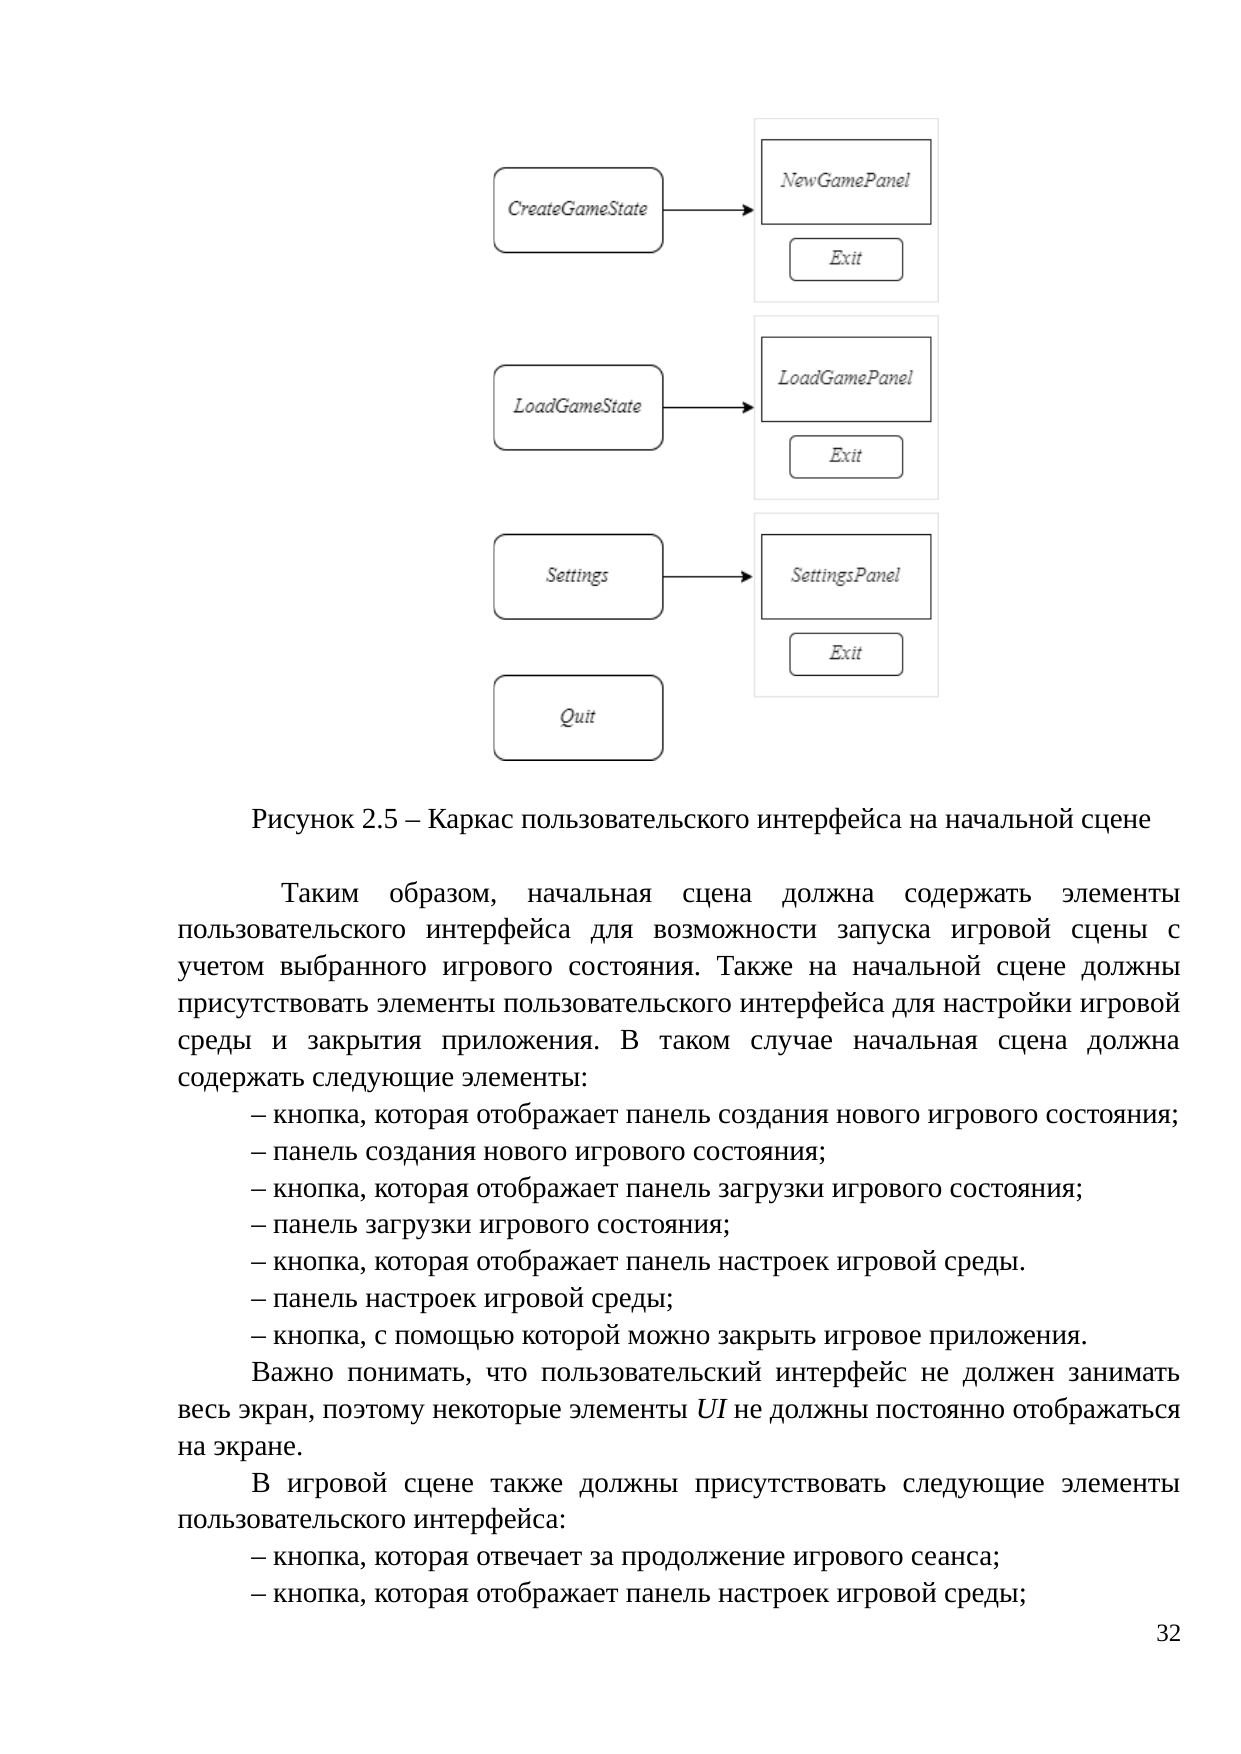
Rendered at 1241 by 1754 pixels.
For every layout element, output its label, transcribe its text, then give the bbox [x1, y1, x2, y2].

text В игровой сцене также должны присутствовать следующие элементы пользовательского интерфейса: [177, 1465, 1181, 1535]
text – кнопка, с помощью которой можно закрыть игровое приложения. [177, 1317, 1181, 1351]
text – кнопка, которая отображает панель загрузки игрового состояния; [177, 1170, 1181, 1203]
text Таким образом, начальная сцена должна содержать элементы пользовательского интерфейса для возможности запуска игровой сцены с учетом выбранного игрового состояния. Также на начальной сцене должны присутствовать элементы пользовательского интерфейса для настройки игровой среды и закрытия приложения. В таком случае начальная сцена должна содержать следующие элементы: [177, 875, 1181, 1093]
text – панель настроек игровой среды; [177, 1280, 1181, 1314]
text – панель загрузки игрового состояния; [177, 1207, 1181, 1240]
text – кнопка, которая отвечает за продолжение игрового сеанса; [177, 1538, 1181, 1572]
text – кнопка, которая отображает панель настроек игровой среды; [177, 1575, 1181, 1609]
text – кнопка, которая отображает панель создания нового игрового состояния; [177, 1096, 1181, 1129]
text Рисунок 2.5 – Каркас пользовательского интерфейса на начальной сцене [177, 801, 1181, 834]
text – панель создания нового игрового состояния; [177, 1133, 1181, 1166]
text Важно понимать, что пользовательский интерфейс не должен занимать весь экран, поэтому некоторые элементы UI не должны постоянно отображаться на экране. [177, 1354, 1181, 1461]
picture [493, 118, 939, 761]
text – кнопка, которая отображает панель настроек игровой среды. [177, 1243, 1181, 1277]
